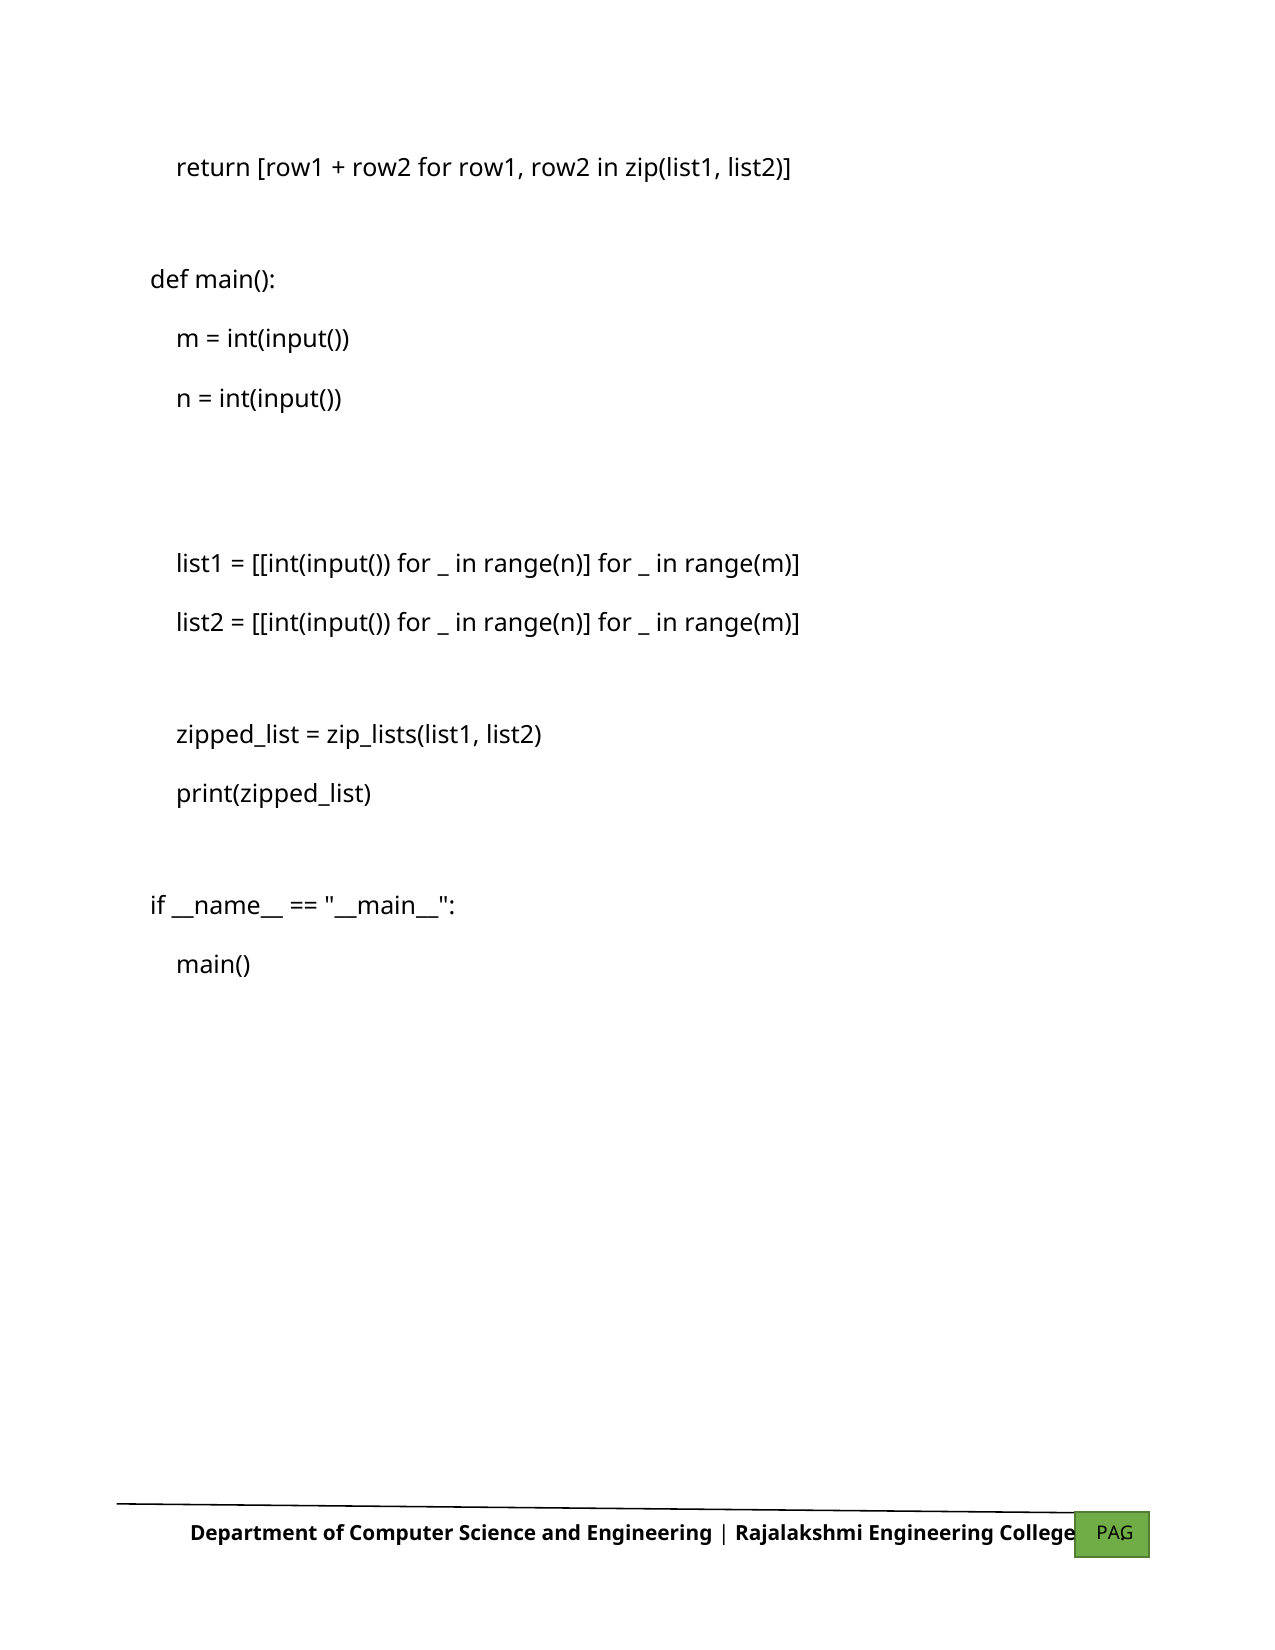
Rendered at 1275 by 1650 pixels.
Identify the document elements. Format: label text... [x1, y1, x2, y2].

text zipped_list = zip_lists(list1, list2) [150, 716, 1125, 751]
text print(zipped_list) [150, 776, 1125, 809]
text if __name__ == "__main__": [150, 888, 1125, 922]
text def main(): [150, 262, 1125, 296]
text return [row1 + row2 for row1, row2 in zip(list1, list2)] [150, 150, 1125, 184]
text main() [150, 947, 1125, 981]
text list2 = [[int(input()) for _ in range(n)] for _ in range(m)] [150, 604, 1125, 638]
text n = int(input()) [150, 380, 1125, 414]
text m = int(input()) [150, 321, 1125, 355]
text list1 = [[int(input()) for _ in range(n)] for _ in range(m)] [150, 545, 1125, 579]
